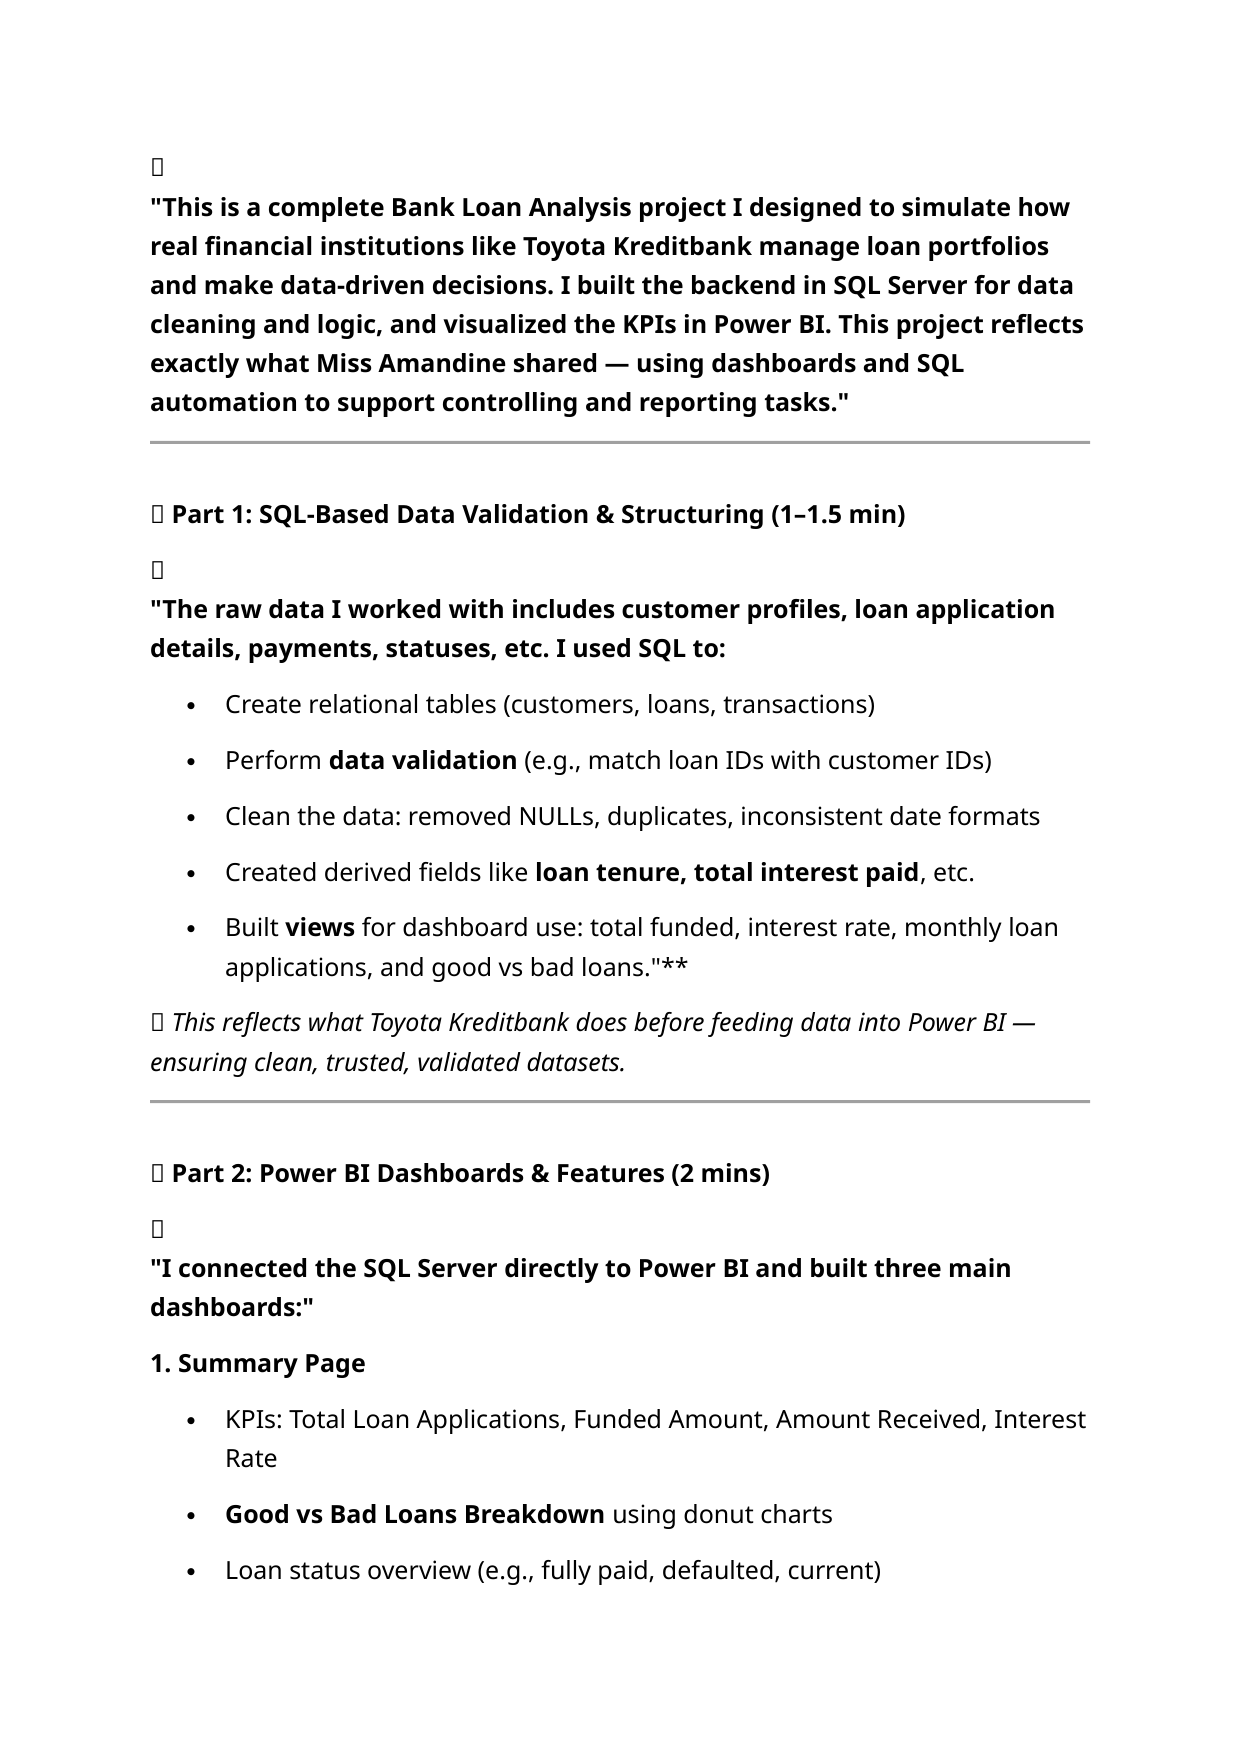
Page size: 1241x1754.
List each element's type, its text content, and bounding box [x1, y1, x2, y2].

text 📌 This reflects what Toyota Kreditbank does before feeding data into Power BI — ensuring clean, trusted, validated datasets. [150, 1005, 1090, 1078]
list Built views for dashboard use: total funded, interest rate, monthly loan applications, and good vs bad loans."** [187, 910, 1090, 983]
text 1. Summary Page [150, 1346, 1090, 1380]
text 💬 "I connected the SQL Server directly to Power BI and built three main dashboards:" [150, 1212, 1090, 1324]
text 💬 "The raw data I worked with includes customer profiles, loan application details, payments, statuses, etc. I used SQL to: [150, 552, 1090, 665]
list Good vs Bad Loans Breakdown using donut charts [187, 1497, 1090, 1531]
list Clean the data: removed NULLs, duplicates, inconsistent date formats [187, 798, 1090, 832]
text 🔹 Part 1: SQL-Based Data Validation & Structuring (1–1.5 min) [150, 497, 1090, 531]
list KPIs: Total Loan Applications, Funded Amount, Amount Received, Interest Rate [187, 1402, 1090, 1475]
list Create relational tables (customers, loans, transactions) [187, 687, 1090, 721]
list Created derived fields like loan tenure, total interest paid, etc. [187, 854, 1090, 888]
list Loan status overview (e.g., fully paid, defaulted, current) [187, 1552, 1090, 1587]
list Perform data validation (e.g., match loan IDs with customer IDs) [187, 742, 1090, 777]
text 🔹 Part 2: Power BI Dashboards & Features (2 mins) [150, 1156, 1090, 1190]
text 💬 "This is a complete Bank Loan Analysis project I designed to simulate how real financial institutions like Toyota Kreditbank manage loan portfolios and make data-driven decisions. I built the backend in SQL Server for data cleaning and logic, and visualized the KPIs in Power BI. This project reflects exactly what Miss Amandine shared — using dashboards and SQL automation to support controlling and reporting tasks." [150, 150, 1090, 419]
